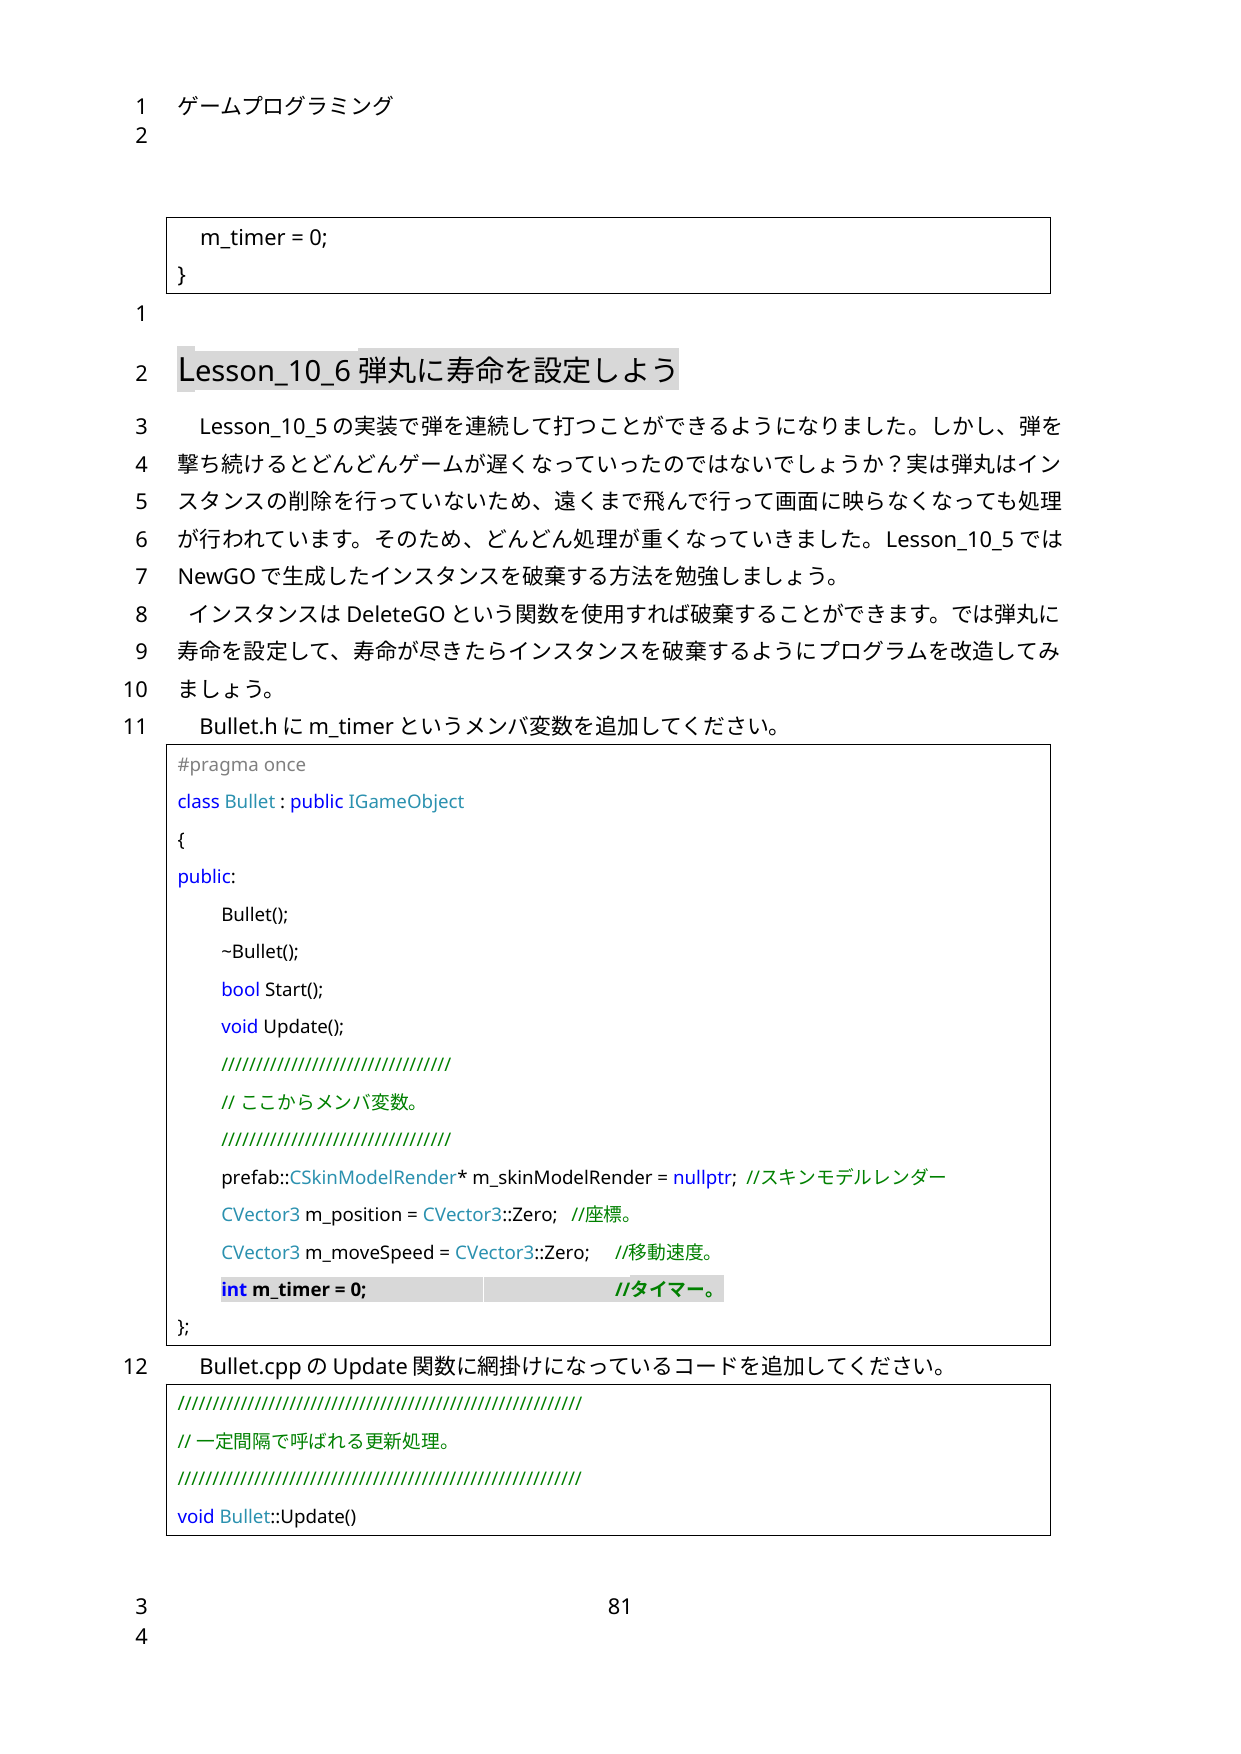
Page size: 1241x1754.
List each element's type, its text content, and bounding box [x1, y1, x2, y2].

text Bullet.cppのUpdate関数に網掛けになっているコードを追加してください。 [177, 1346, 1063, 1383]
text インスタンスはDeleteGOという関数を使用すれば破棄することができます。では弾丸に寿命を設定して、寿命が尽きたらインスタンスを破棄するようにプログラムを改造してみましょう。 [177, 594, 1063, 706]
text Lesson_10_5の実装で弾を連続して打つことができるようになりました。しかし、弾を撃ち続けるとどんどんゲームが遅くなっていったのではないでしょうか？実は弾丸はインスタンスの削除を行っていないため、遠くまで飛んで行って画面に映らなくなっても処理が行われています。そのため、どんどん処理が重くなっていきました。Lesson_10_5ではNewGOで生成したインスタンスを破棄する方法を勉強しましょう。 [177, 406, 1063, 594]
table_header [167, 218, 1050, 293]
subtitle Lesson_10_6 弾丸に寿命を設定しよう [177, 331, 1063, 406]
text Bullet.hにm_timerというメンバ変数を追加してください。 [177, 706, 1063, 744]
table_header #pragma once class Bullet : public IGameObject { public: Bullet(); ~Bullet(); bool Start(); void Update(); ///////////////////////////////// // ここからメンバ変数。 ///////////////////////////////// prefab::CSkinModelRender* m_skinModelRender = nullptr; //スキンモデルレンダー CVector3 m_position = CVector3::Zero; //座標。 CVector3 m_moveSpeed = CVector3::Zero; //移動速度。 int m_timer = 0; //タイマー。 }; [167, 745, 1050, 1345]
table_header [167, 1385, 1050, 1534]
